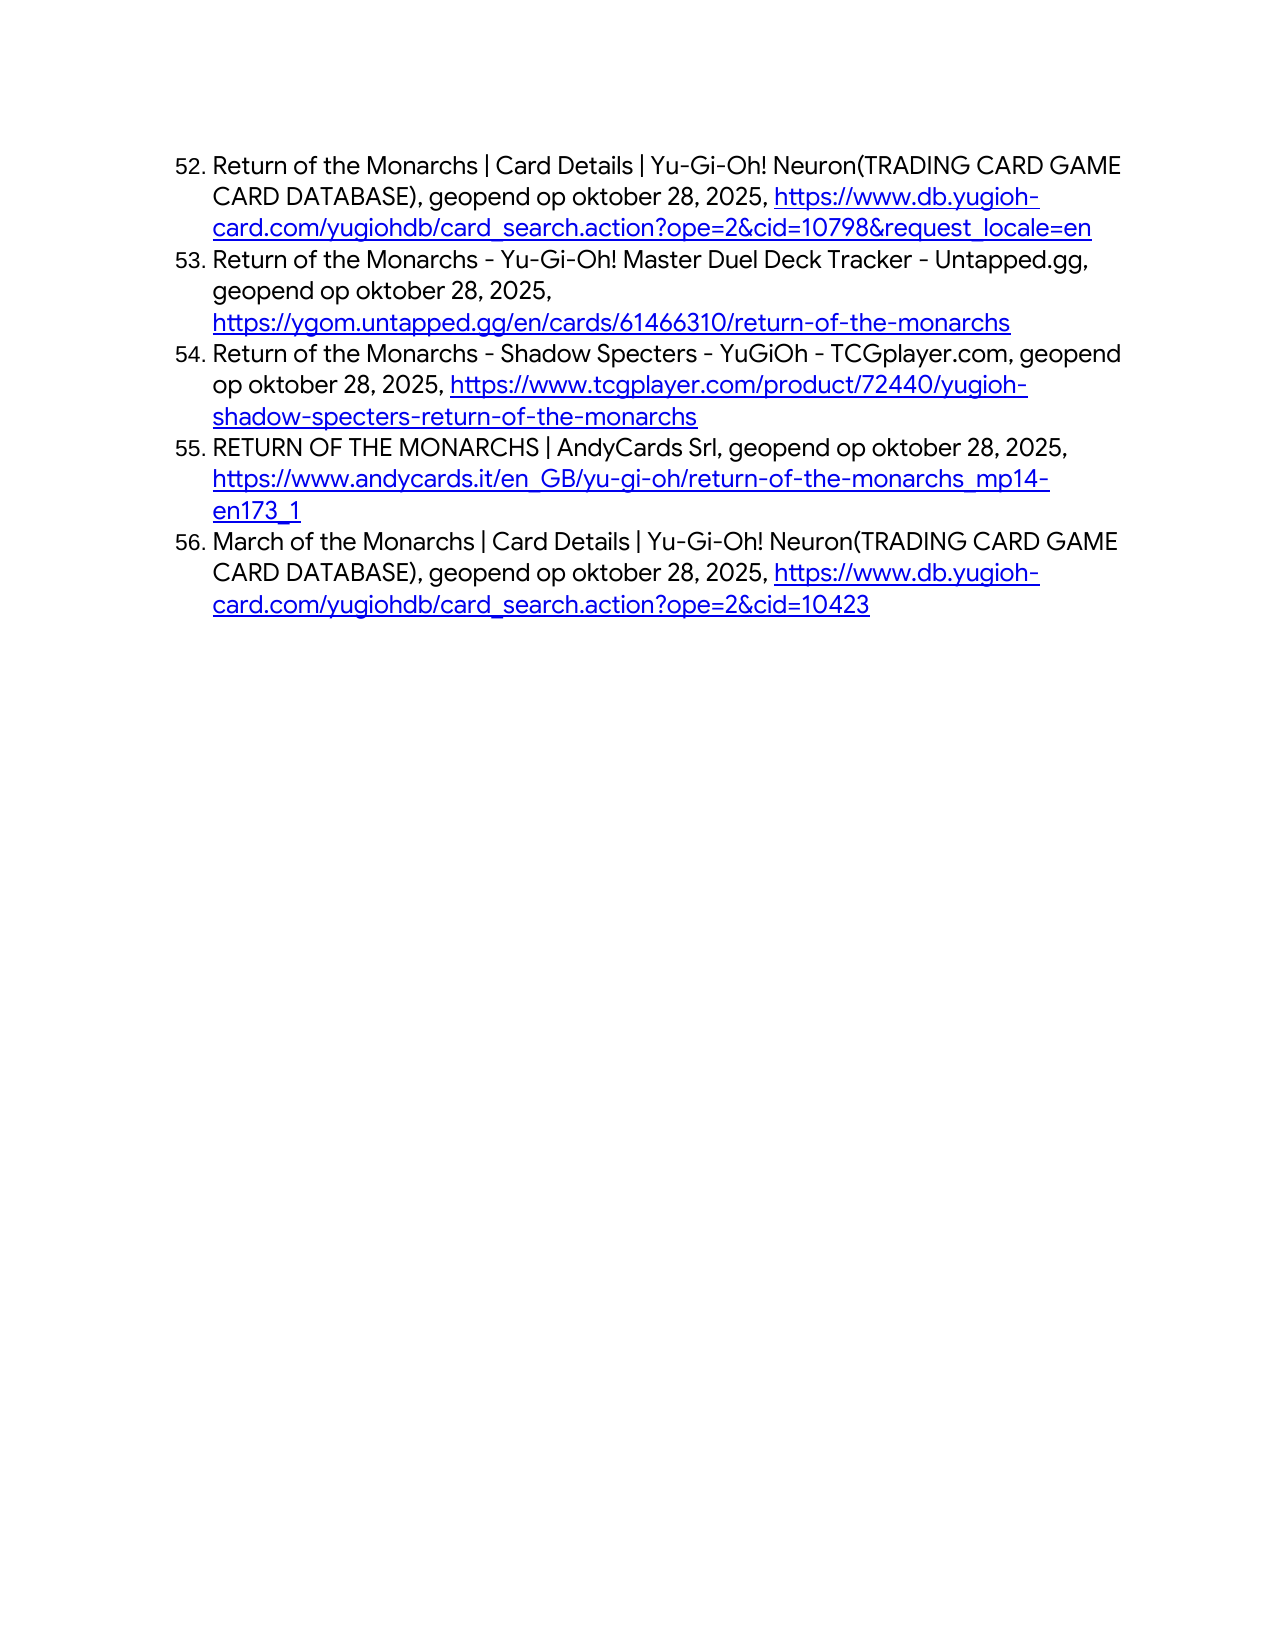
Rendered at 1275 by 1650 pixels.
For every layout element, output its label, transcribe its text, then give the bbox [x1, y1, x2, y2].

list Return of the Monarchs | Card Details | Yu-Gi-Oh! Neuron(TRADING CARD GAME CARD DATABASE), geopend op oktober 28, 2025, https://www.db.yugioh-card.com/yugiohdb/card_search.action?ope=2&cid=10798&request_locale=en [175, 150, 1125, 244]
list March of the Monarchs | Card Details | Yu-Gi-Oh! Neuron(TRADING CARD GAME CARD DATABASE), geopend op oktober 28, 2025, https://www.db.yugioh-card.com/yugiohdb/card_search.action?ope=2&cid=10423 [175, 526, 1125, 620]
list RETURN OF THE MONARCHS | AndyCards Srl, geopend op oktober 28, 2025, https://www.andycards.it/en_GB/yu-gi-oh/return-of-the-monarchs_mp14-en173_1 [175, 432, 1125, 526]
list Return of the Monarchs - Shadow Specters - YuGiOh - TCGplayer.com, geopend op oktober 28, 2025, https://www.tcgplayer.com/product/72440/yugioh-shadow-specters-return-of-the-monarchs [175, 338, 1125, 432]
list Return of the Monarchs - Yu-Gi-Oh! Master Duel Deck Tracker - Untapped.gg, geopend op oktober 28, 2025, https://ygom.untapped.gg/en/cards/61466310/return-of-the-monarchs [175, 244, 1125, 338]
